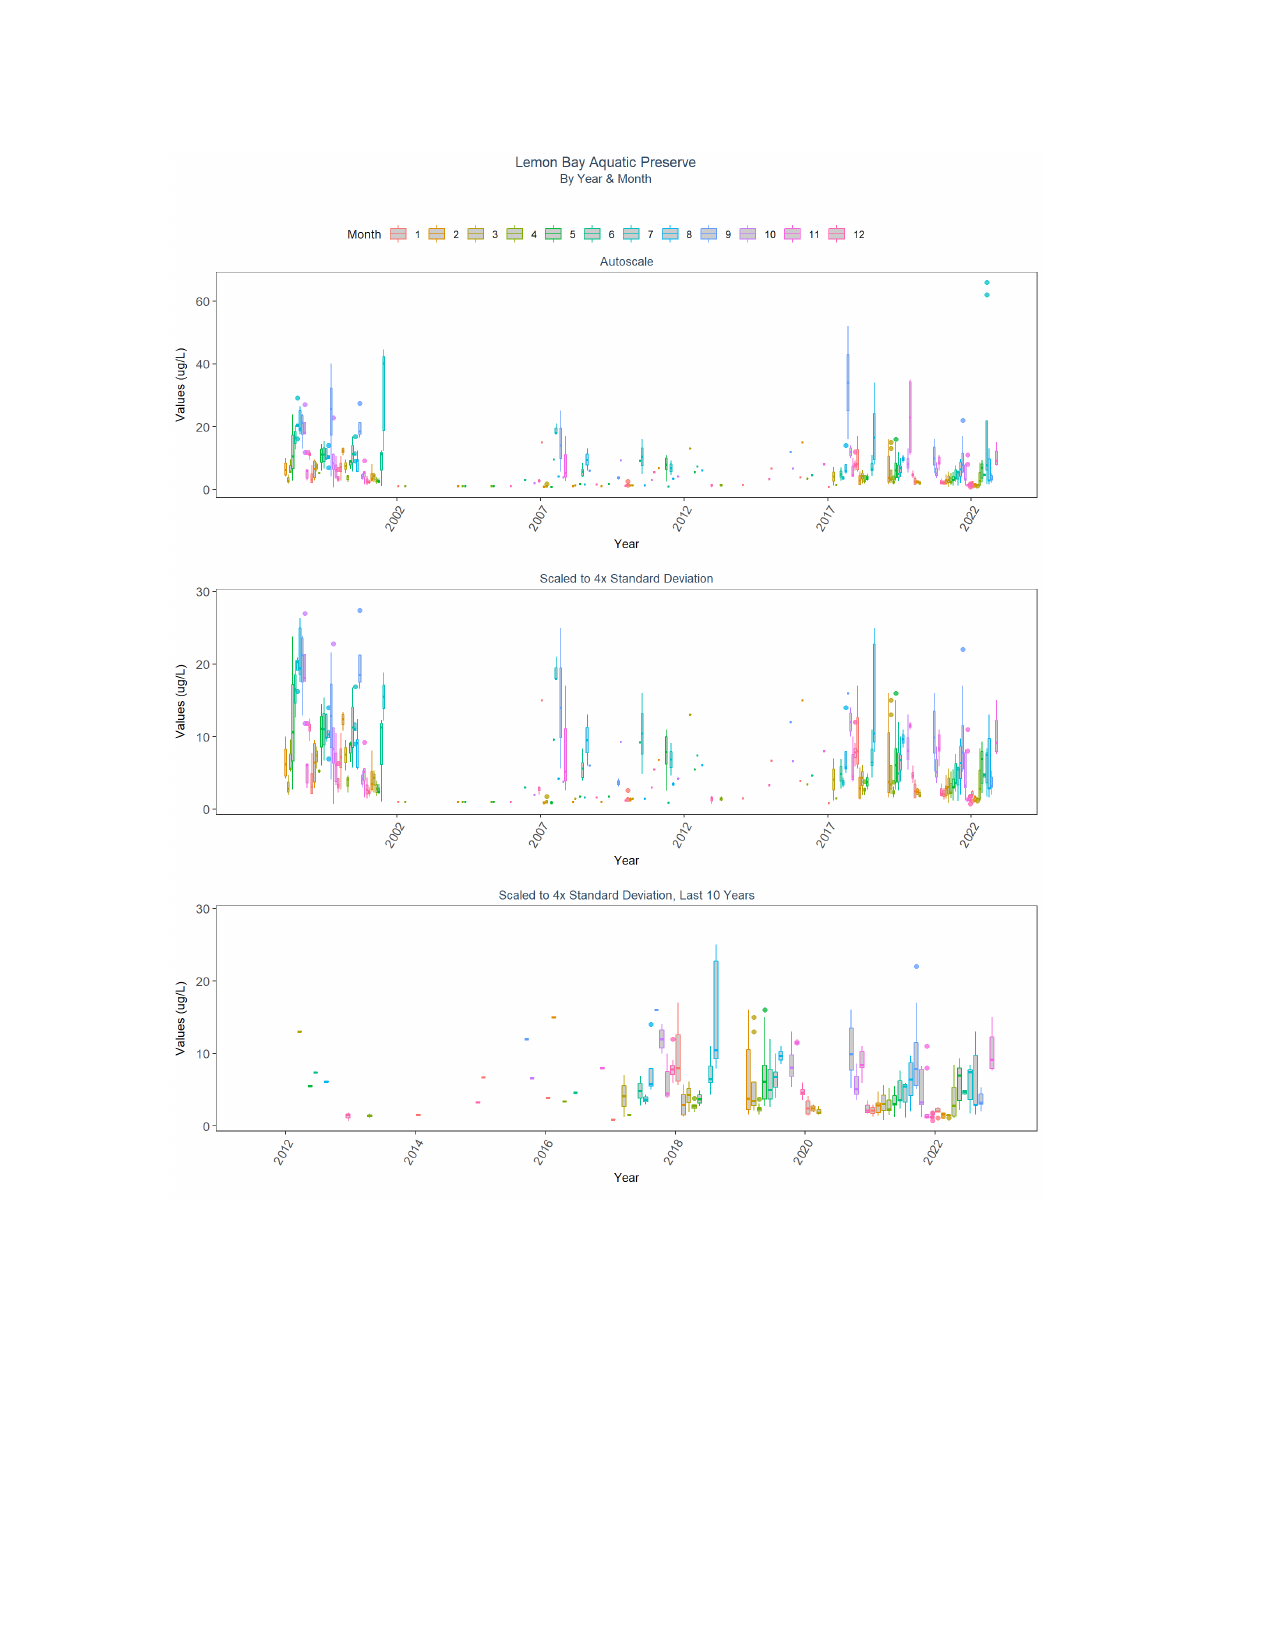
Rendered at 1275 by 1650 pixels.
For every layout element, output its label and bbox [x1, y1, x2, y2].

picture [168, 150, 1044, 1200]
